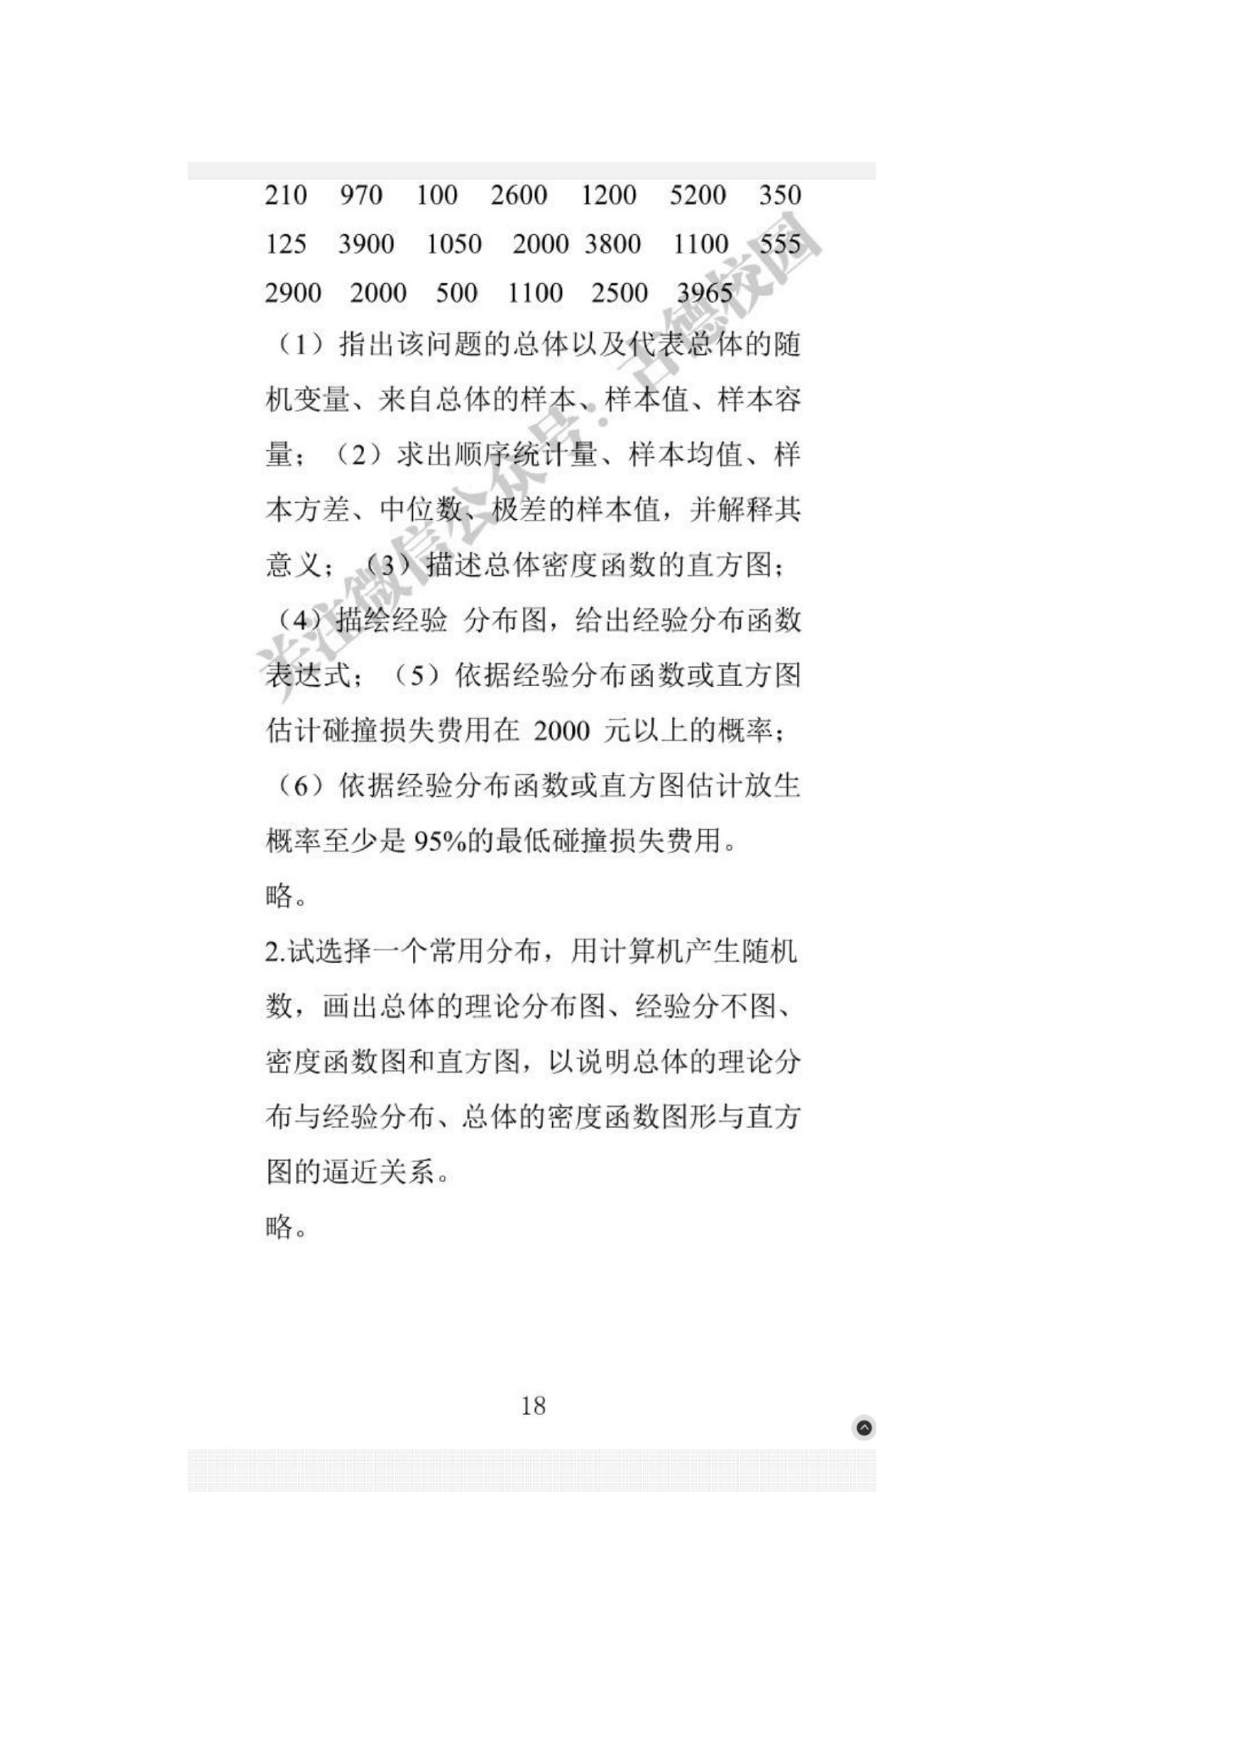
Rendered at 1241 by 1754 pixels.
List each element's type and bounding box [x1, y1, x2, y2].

picture [187, 162, 877, 1492]
